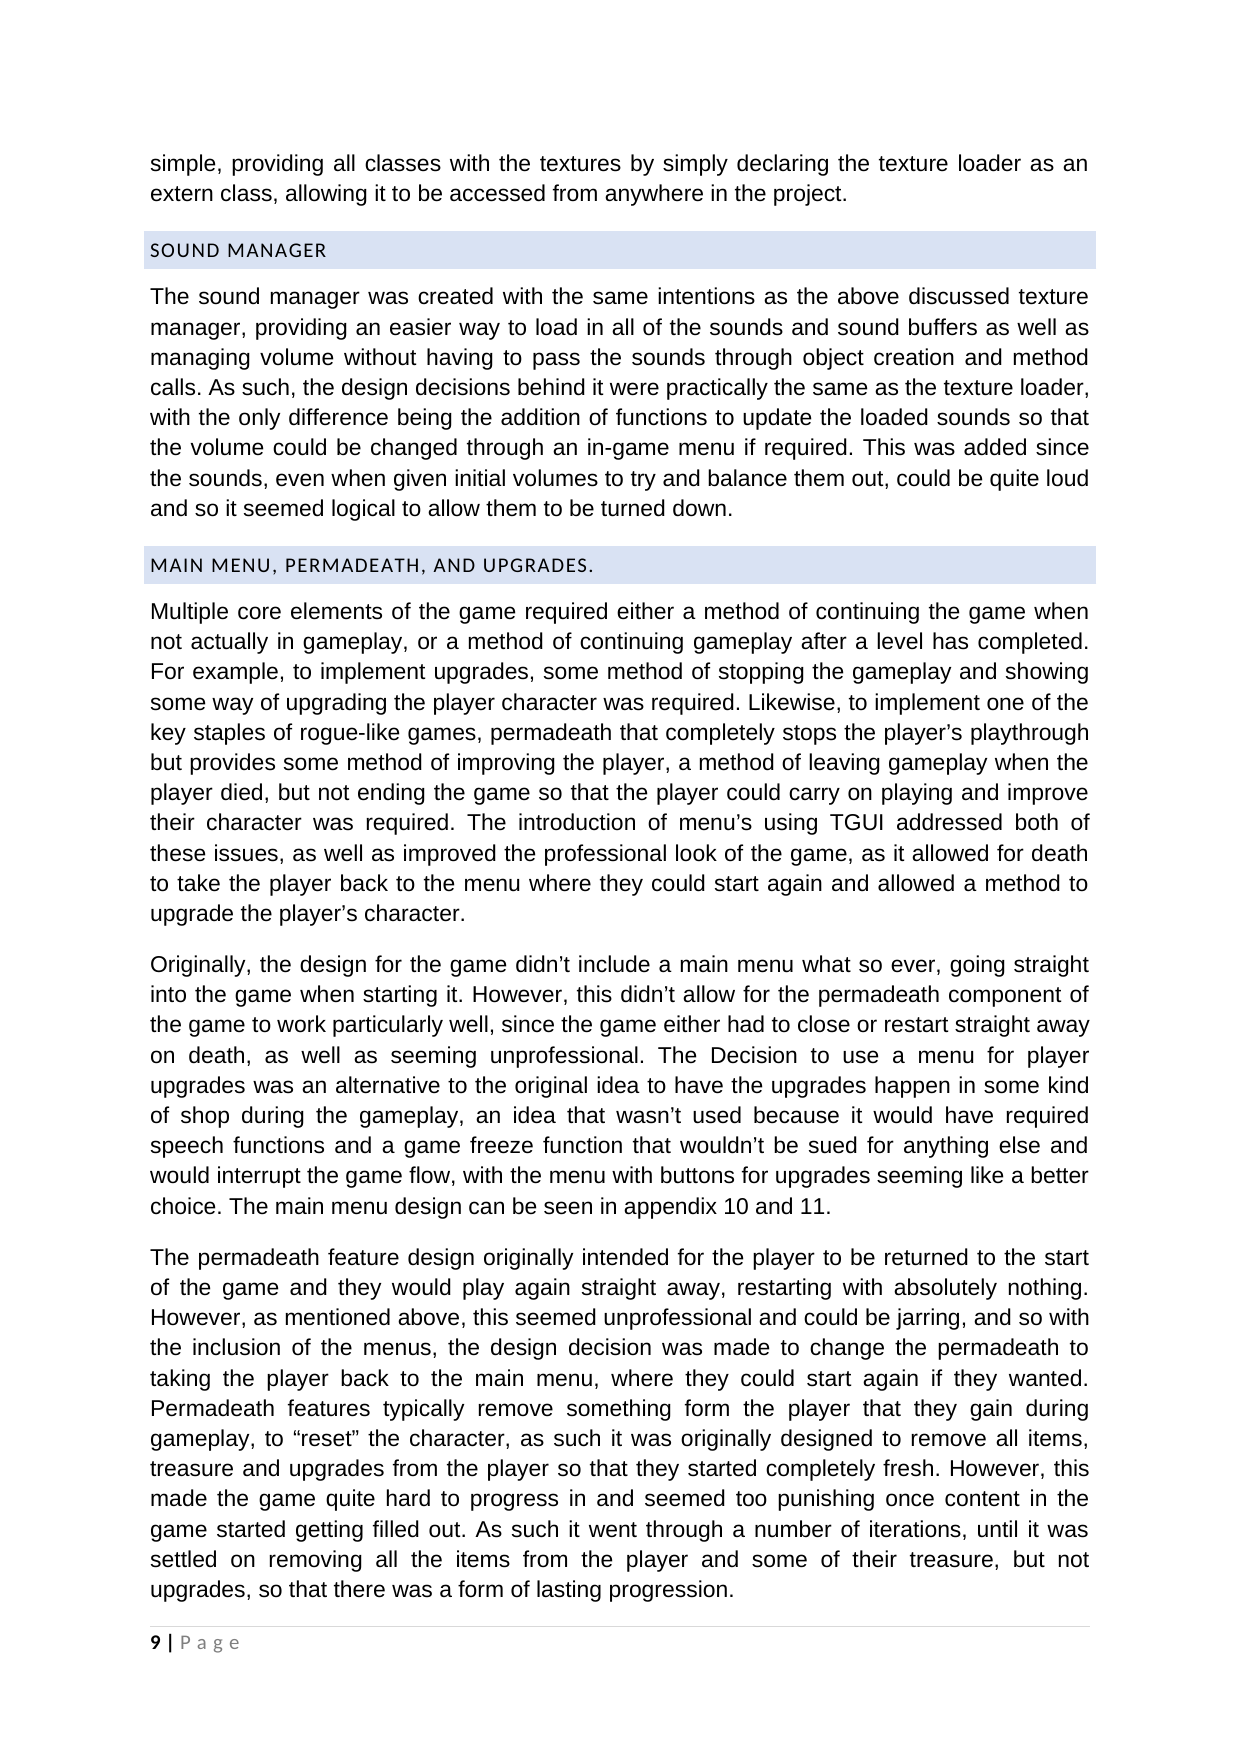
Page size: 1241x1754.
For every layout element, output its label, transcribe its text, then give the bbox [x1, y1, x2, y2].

text Multiple core elements of the game required either a method of continuing the game when not actually in gameplay, or a method of continuing gameplay after a level has completed. For example, to implement upgrades, some method of stopping the gameplay and showing some way of upgrading the player character was required. Likewise, to implement one of the key staples of rogue-like games, permadeath that completely stops the player’s playthrough but provides some method of improving the player, a method of leaving gameplay when the player died, but not ending the game so that the player could carry on playing and improve their character was required. The introduction of menu’s using TGUI addressed both of these issues, as well as improved the professional look of the game, as it allowed for death to take the player back to the menu where they could start again and allowed a method to upgrade the player’s character. [150, 598, 1090, 926]
subtitle Main Menu, Permadeath, and Upgrades. [150, 552, 1090, 577]
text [150, 150, 1090, 207]
subtitle Sound Manager [150, 238, 1090, 263]
text The permadeath feature design originally intended for the player to be returned to the start of the game and they would play again straight away, restarting with absolutely nothing. However, as mentioned above, this seemed unprofessional and could be jarring, and so with the inclusion of the menus, the design decision was made to change the permadeath to taking the player back to the main menu, where they could start again if they wanted. Permadeath features typically remove something form the player that they gain during gameplay, to “reset” the character, as such it was originally designed to remove all items, treasure and upgrades from the player so that they started completely fresh. However, this made the game quite hard to progress in and seemed too punishing once content in the game started getting filled out. As such it went through a number of iterations, until it was settled on removing all the items from the player and some of their treasure, but not upgrades, so that there was a form of lasting progression. [150, 1244, 1090, 1602]
text Originally, the design for the game didn’t include a main menu what so ever, going straight into the game when starting it. However, this didn’t allow for the permadeath component of the game to work particularly well, since the game either had to close or restart straight away on death, as well as seeming unprofessional. The Decision to use a menu for player upgrades was an alternative to the original idea to have the upgrades happen in some kind of shop during the gameplay, an idea that wasn’t used because it would have required speech functions and a game freeze function that wouldn’t be sued for anything else and would interrupt the game flow, with the menu with buttons for upgrades seeming like a better choice. The main menu design can be seen in appendix 10 and 11. [150, 951, 1090, 1219]
text The sound manager was created with the same intentions as the above discussed texture manager, providing an easier way to load in all of the sounds and sound buffers as well as managing volume without having to pass the sounds through object creation and method calls. As such, the design decisions behind it were practically the same as the texture loader, with the only difference being the addition of functions to update the loaded sounds so that the volume could be changed through an in-game menu if required. This was added since the sounds, even when given initial volumes to try and balance them out, could be quite loud and so it seemed logical to allow them to be turned down. [150, 283, 1090, 521]
